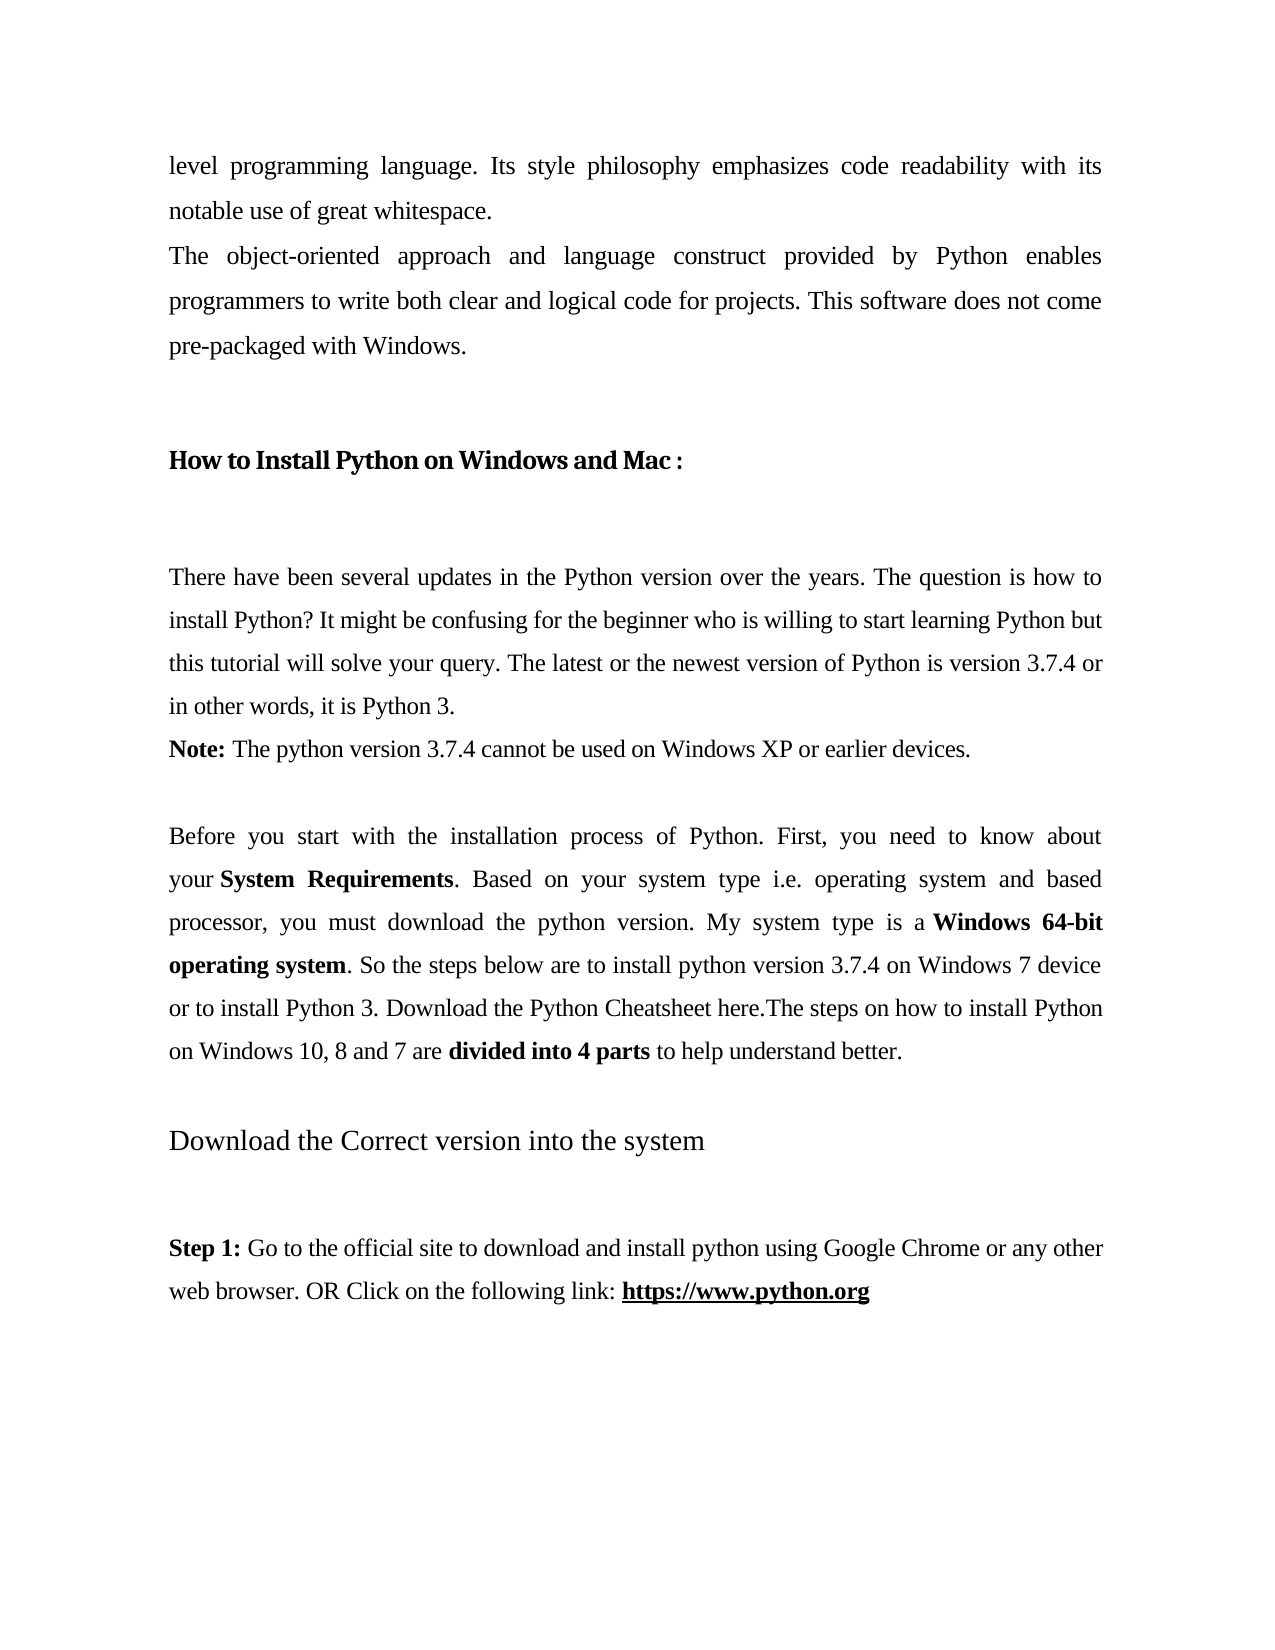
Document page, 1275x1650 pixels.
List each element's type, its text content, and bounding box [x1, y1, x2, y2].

text The object-oriented approach and language construct provided by Python enables programmers to write both clear and logical code for projects. This software does not come pre-packaged with Windows. [169, 240, 1103, 360]
text Note: The python version 3.7.4 cannot be used on Windows XP or earlier devices. [169, 734, 1103, 763]
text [169, 150, 1103, 225]
subtitle How to Install Python on Windows and Mac : [169, 445, 1103, 476]
text There have been several updates in the Python version over the years. The question is how to install Python? It might be confusing for the beginner who is willing to start learning Python but this tutorial will solve your query. The latest or the newest version of Python is version 3.7.4 or in other words, it is Python 3. [169, 562, 1103, 720]
text Before you start with the installation process of Python. First, you need to know about your System Requirements. Based on your system type i.e. operating system and based processor, you must download the python version. My system type is a Windows 64-bit operating system. So the steps below are to install python version 3.7.4 on Windows 7 device or to install Python 3. Download the Python Cheatsheet here.The steps on how to install Python on Windows 10, 8 and 7 are divided into 4 parts to help understand better. [169, 821, 1103, 1065]
subtitle Download the Correct version into the system [169, 1123, 1103, 1156]
text Step 1: Go to the official site to download and install python using Google Chrome or any other web browser. OR Click on the following link: https://www.python.org [169, 1233, 1103, 1305]
